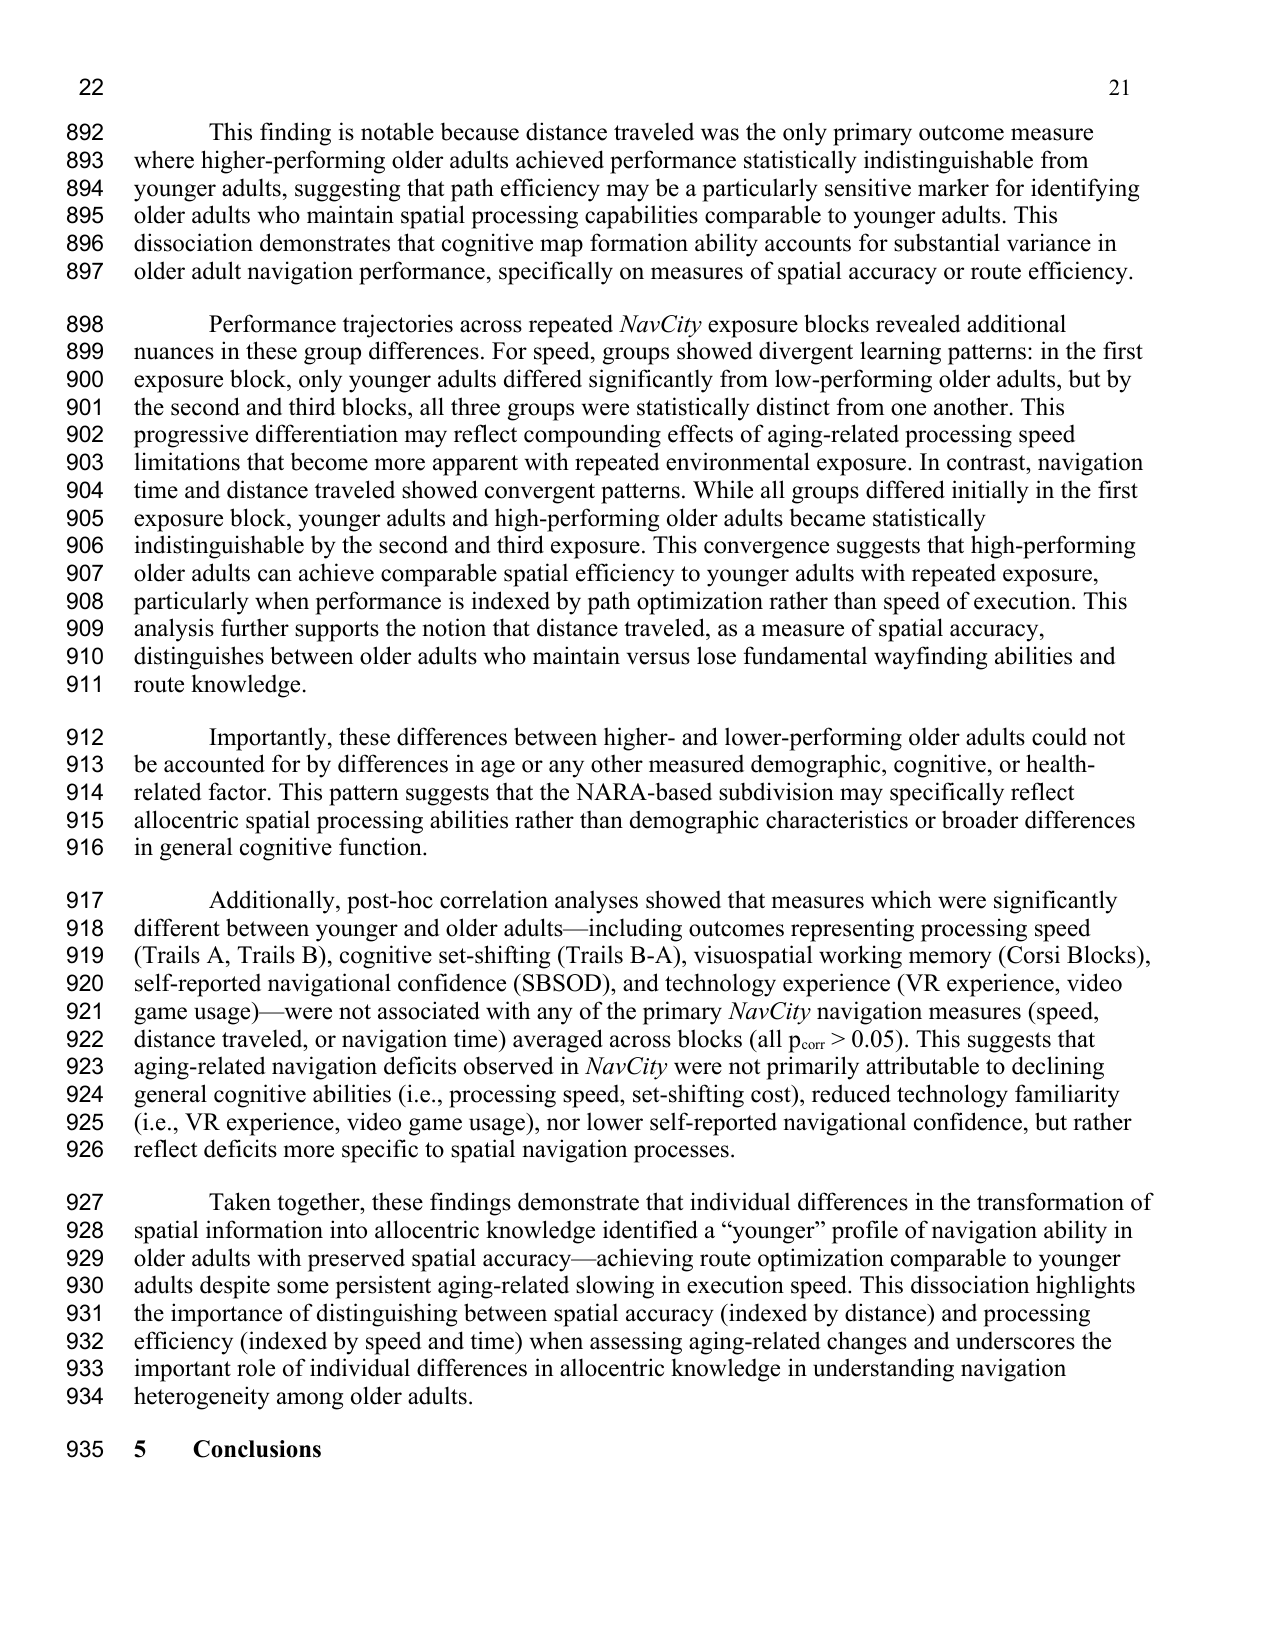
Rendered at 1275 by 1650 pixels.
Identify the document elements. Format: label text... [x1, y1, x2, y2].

text Performance trajectories across repeated NavCity exposure blocks revealed additional nuances in these group differences. For speed, groups showed divergent learning patterns: in the first exposure block, only younger adults differed significantly from low-performing older adults, but by the second and third blocks, all three groups were statistically distinct from one another. This progressive differentiation may reflect compounding effects of aging-related processing speed limitations that become more apparent with repeated environmental exposure. In contrast, navigation time and distance traveled showed convergent patterns. While all groups differed initially in the first exposure block, younger adults and high-performing older adults became statistically indistinguishable by the second and third exposure. This convergence suggests that high-performing older adults can achieve comparable spatial efficiency to younger adults with repeated exposure, particularly when performance is indexed by path optimization rather than speed of execution. This analysis further supports the notion that distance traveled, as a measure of spatial accuracy, distinguishes between older adults who maintain versus lose fundamental wayfinding abilities and route knowledge. [133, 310, 1152, 698]
text This finding is notable because distance traveled was the only primary outcome measure where higher-performing older adults achieved performance statistically indistinguishable from younger adults, suggesting that path efficiency may be a particularly sensitive marker for identifying older adults who maintain spatial processing capabilities comparable to younger adults. This dissociation demonstrates that cognitive map formation ability accounts for substantial variance in older adult navigation performance, specifically on measures of spatial accuracy or route efficiency. [133, 118, 1152, 285]
list Conclusions [133, 1435, 1152, 1463]
text Taken together, these findings demonstrate that individual differences in the transformation of spatial information into allocentric knowledge identified a “younger” profile of navigation ability in older adults with preserved spatial accuracy—achieving route optimization comparable to younger adults despite some persistent aging-related slowing in execution speed. This dissociation highlights the importance of distinguishing between spatial accuracy (indexed by distance) and processing efficiency (indexed by speed and time) when assessing aging-related changes and underscores the important role of individual differences in allocentric knowledge in understanding navigation heterogeneity among older adults. [133, 1188, 1152, 1410]
text Importantly, these differences between higher- and lower-performing older adults could not be accounted for by differences in age or any other measured demographic, cognitive, or health-related factor. This pattern suggests that the NARA-based subdivision may specifically reflect allocentric spatial processing abilities rather than demographic characteristics or broader differences in general cognitive function. [133, 723, 1152, 861]
text Additionally, post-hoc correlation analyses showed that measures which were significantly different between younger and older adults—including outcomes representing processing speed (Trails A, Trails B), cognitive set-shifting (Trails B-A), visuospatial working memory (Corsi Blocks), self-reported navigational confidence (SBSOD), and technology experience (VR experience, video game usage)—were not associated with any of the primary NavCity navigation measures (speed, distance traveled, or navigation time) averaged across blocks (all pcorr > 0.05). This suggests that aging-related navigation deficits observed in NavCity were not primarily attributable to declining general cognitive abilities (i.e., processing speed, set-shifting cost), reduced technology familiarity (i.e., VR experience, video game usage), nor lower self-reported navigational confidence, but rather reflect deficits more specific to spatial navigation processes. [133, 886, 1152, 1163]
